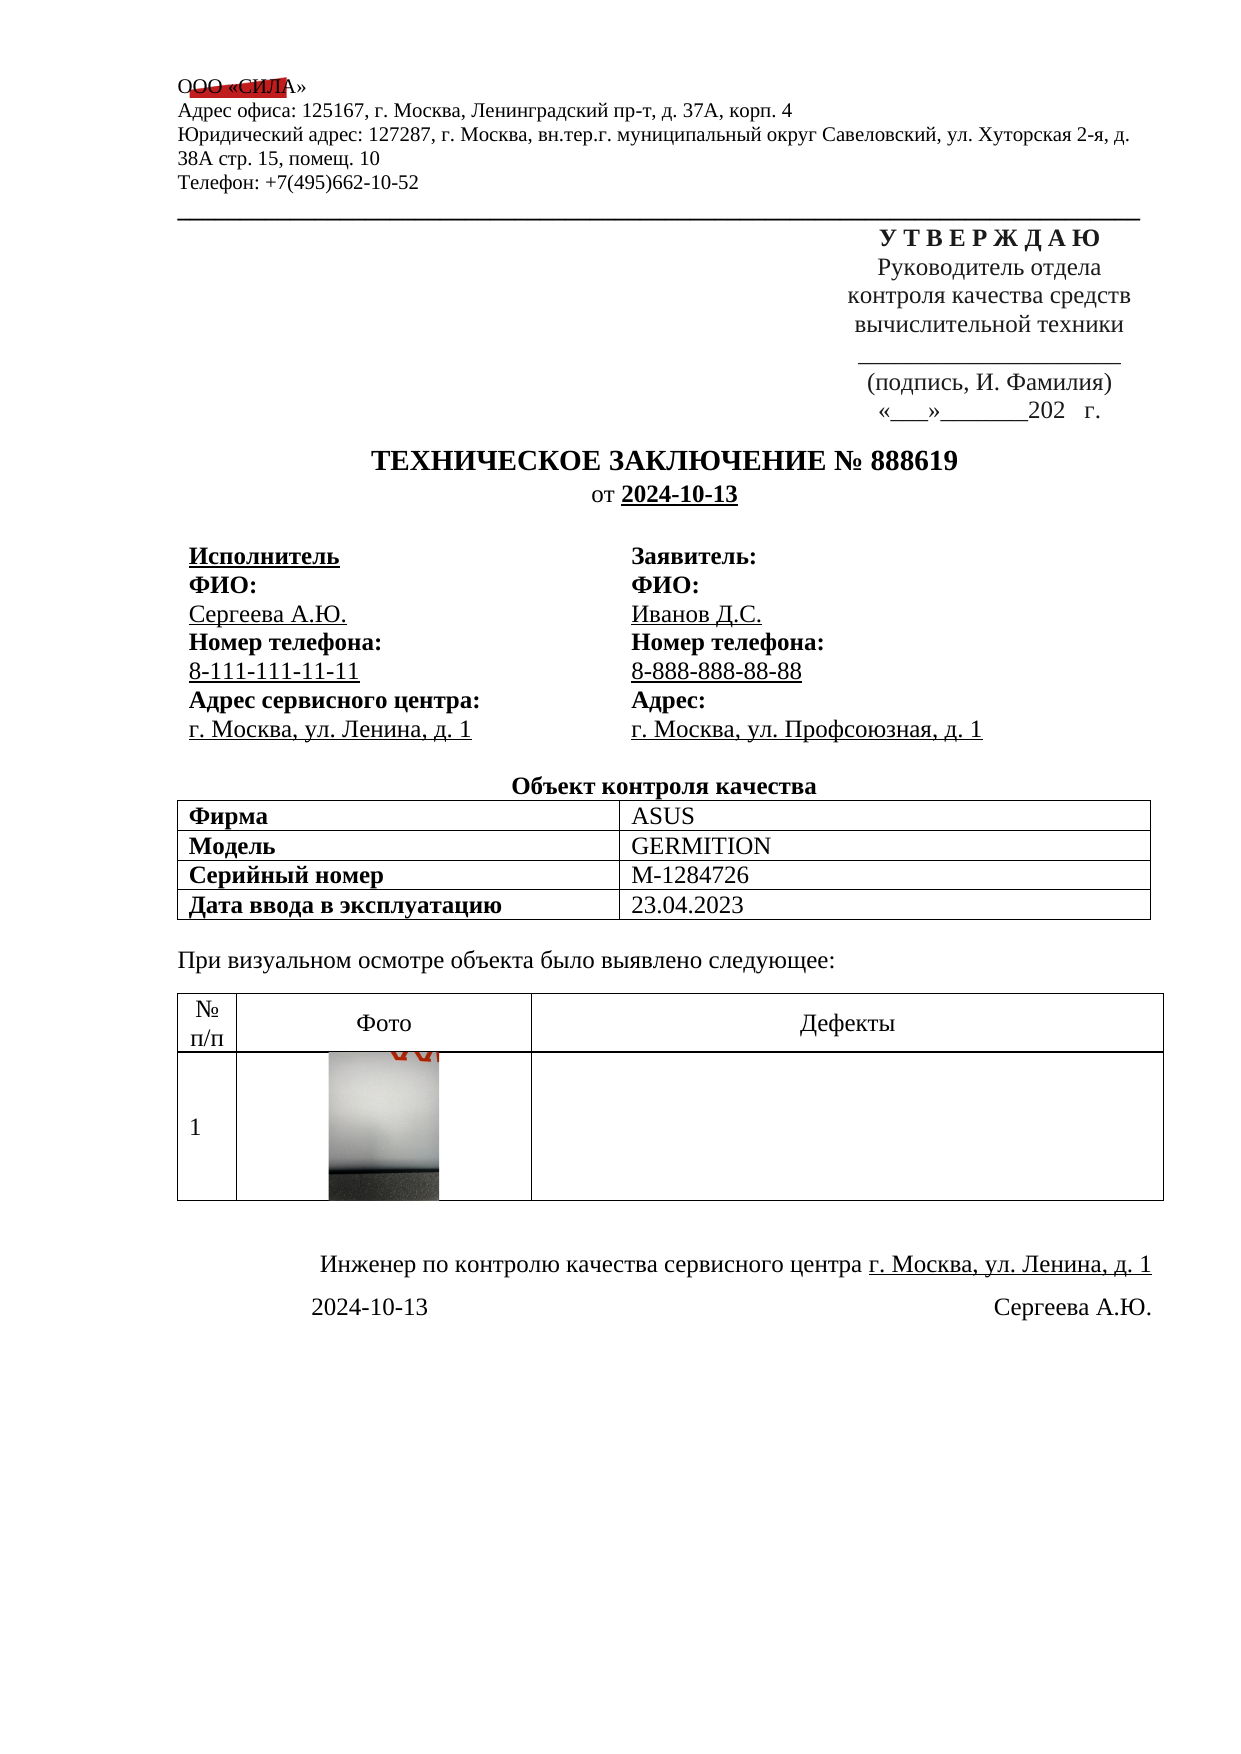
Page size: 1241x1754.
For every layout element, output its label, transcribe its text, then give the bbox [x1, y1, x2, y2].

table_cell Объект контроля качества [177, 743, 1151, 800]
table_header Дефекты [532, 994, 1163, 1051]
table_cell M-1284726 [620, 861, 1150, 889]
table_header Заявитель: [620, 541, 1151, 570]
table_header Фото [237, 994, 531, 1051]
text Инженер по контролю качества сервисного центра г. Москва, ул. Ленина, д. 1 [177, 1249, 1152, 1278]
table_header №п/п [178, 994, 236, 1051]
table_cell [237, 1053, 328, 1200]
table_cell Номер телефона: 8-888-888-88-88 [620, 628, 1151, 685]
text При визуальном осмотре объекта было выявлено следующее: [177, 945, 1152, 974]
table_cell ФИО: Иванов Д.С. [620, 570, 1151, 627]
text ТЕХНИЧЕСКОЕ ЗАКЛЮЧЕНИЕ № 888619 [177, 443, 1152, 477]
table_cell Дата ввода в эксплуатацию [178, 890, 619, 919]
table_cell ФИО: Сергеева А.Ю. [177, 570, 620, 627]
text (подпись, И. Фамилия) [827, 367, 1152, 395]
table_cell [440, 1053, 531, 1200]
table_cell [532, 1053, 1163, 1200]
picture [189, 77, 287, 98]
table_cell Адрес сервисного центра: г. Москва, ул. Ленина, д. 1 [177, 685, 620, 742]
table_cell ASUS [620, 801, 1150, 830]
text Руководитель отдела контроля качества средств вычислительной техники [827, 252, 1152, 338]
text _____________________ [827, 338, 1152, 367]
text 2024-10-13 Сергеева А.Ю. [177, 1292, 1152, 1321]
table_cell Адрес: г. Москва, ул. Профсоюзная, д. 1 [620, 685, 1151, 742]
picture [328, 1052, 440, 1201]
table_header Исполнитель [177, 541, 620, 570]
table_cell Серийный номер [178, 861, 619, 889]
text от 2024-10-13 [177, 479, 1152, 508]
text У Т В Е Р Ж Д А Ю [177, 223, 1152, 252]
table_cell GERMITION [620, 831, 1150, 859]
table_cell Модель [178, 831, 619, 859]
table_cell Фирма [178, 801, 619, 830]
text «___»_______202 г. [753, 395, 1152, 424]
table_cell 23.04.2023 [620, 890, 1150, 919]
table_cell Номер телефона: 8-111-111-11-11 [177, 628, 620, 685]
table_cell 1 [178, 1053, 236, 1200]
